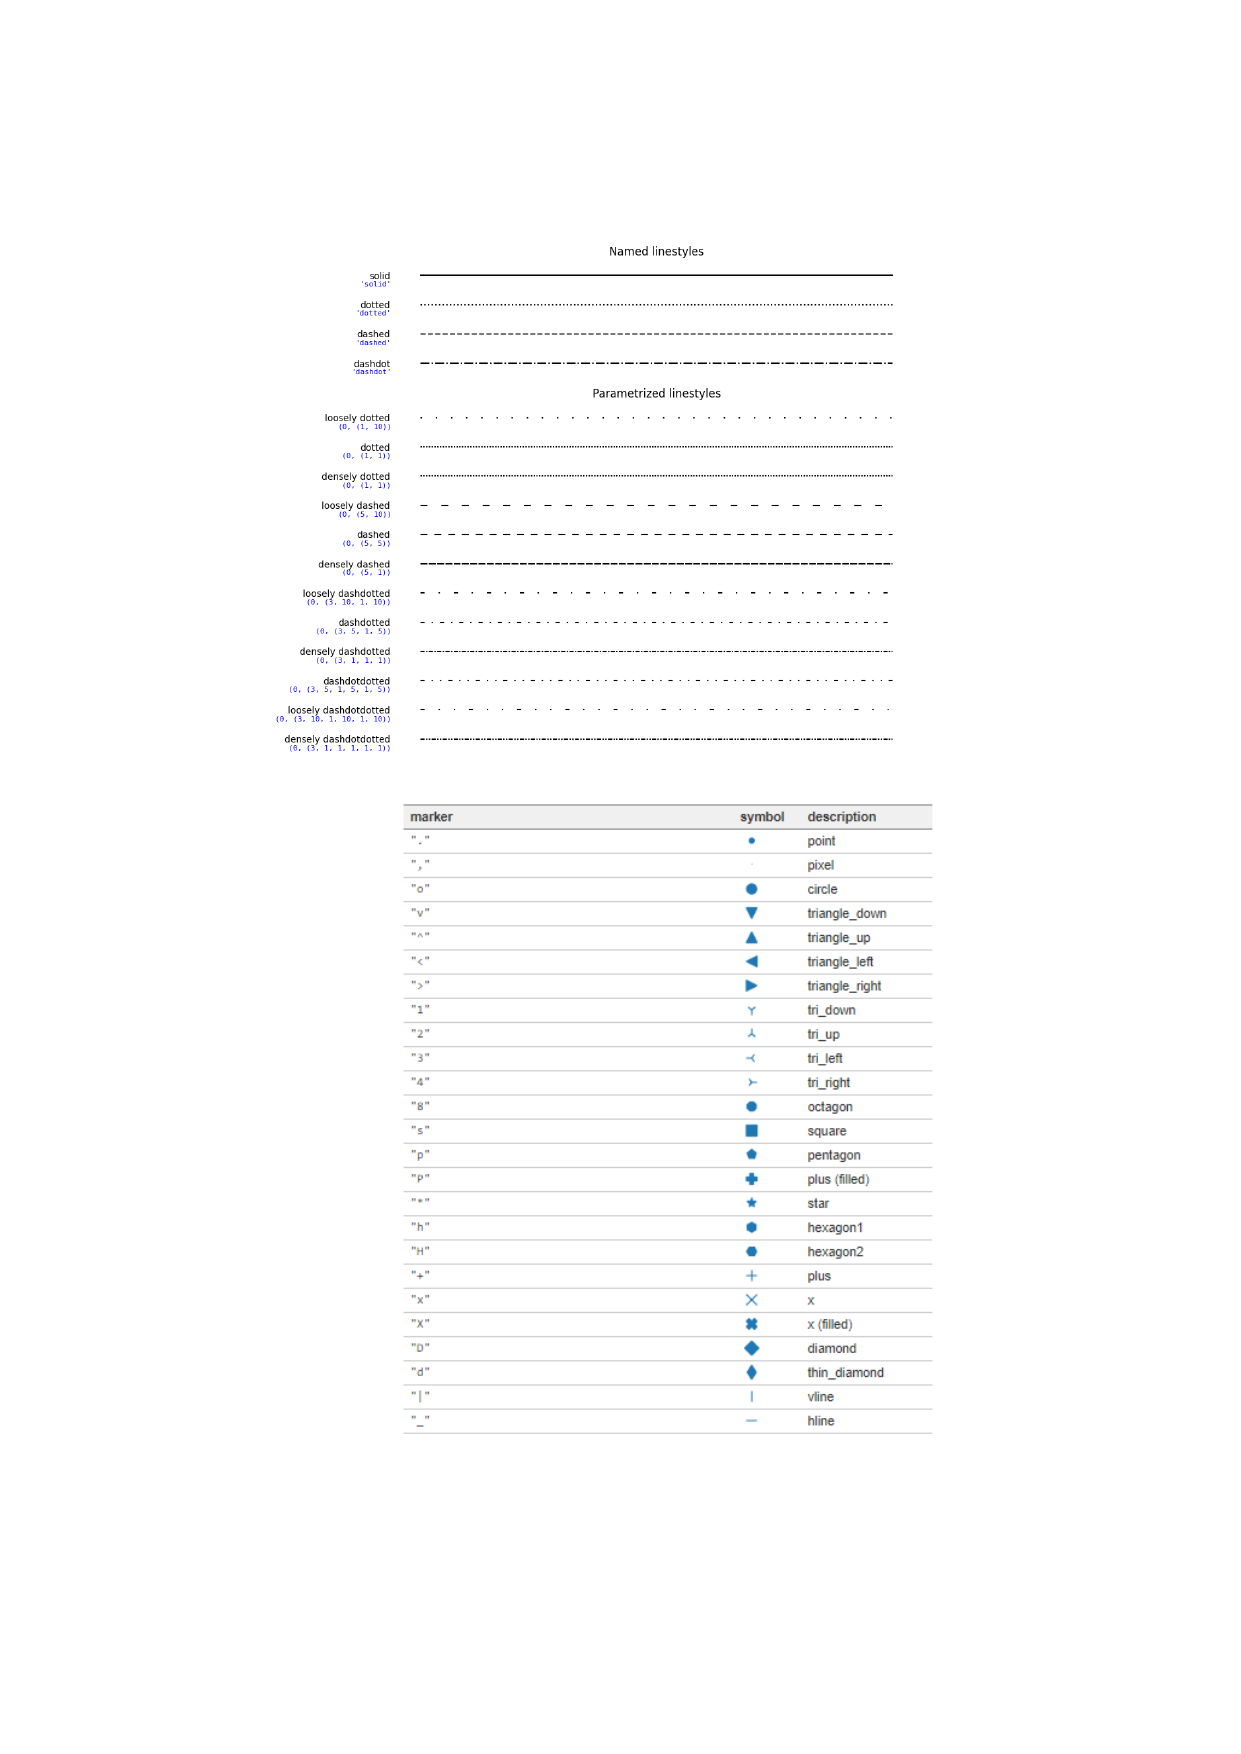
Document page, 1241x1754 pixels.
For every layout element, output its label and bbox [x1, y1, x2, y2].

picture [396, 801, 933, 1438]
picture [265, 236, 926, 764]
